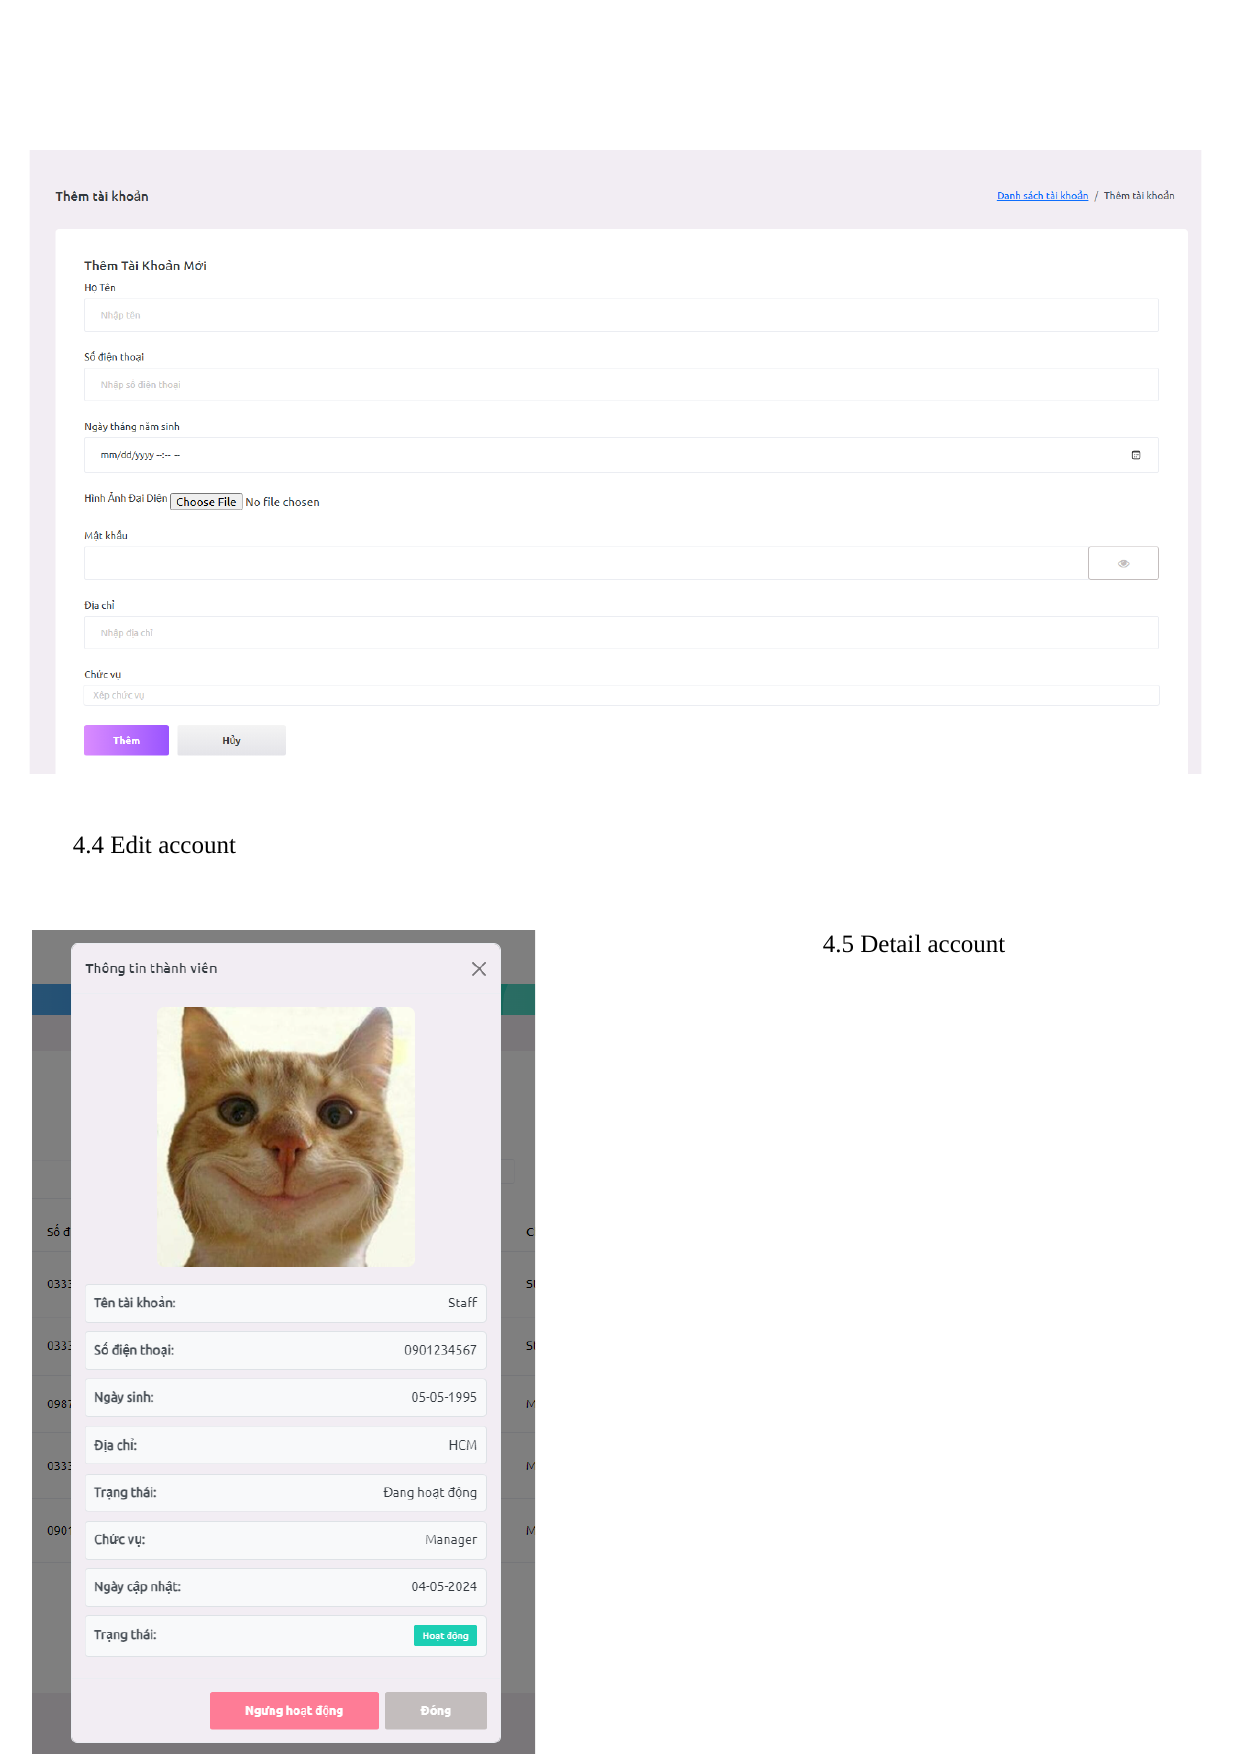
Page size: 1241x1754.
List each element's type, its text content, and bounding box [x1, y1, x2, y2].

picture [32, 930, 536, 1754]
text 4.5 Detail account [29, 929, 1090, 958]
picture [29, 150, 1202, 774]
text 4.4 Edit account [29, 830, 1090, 859]
